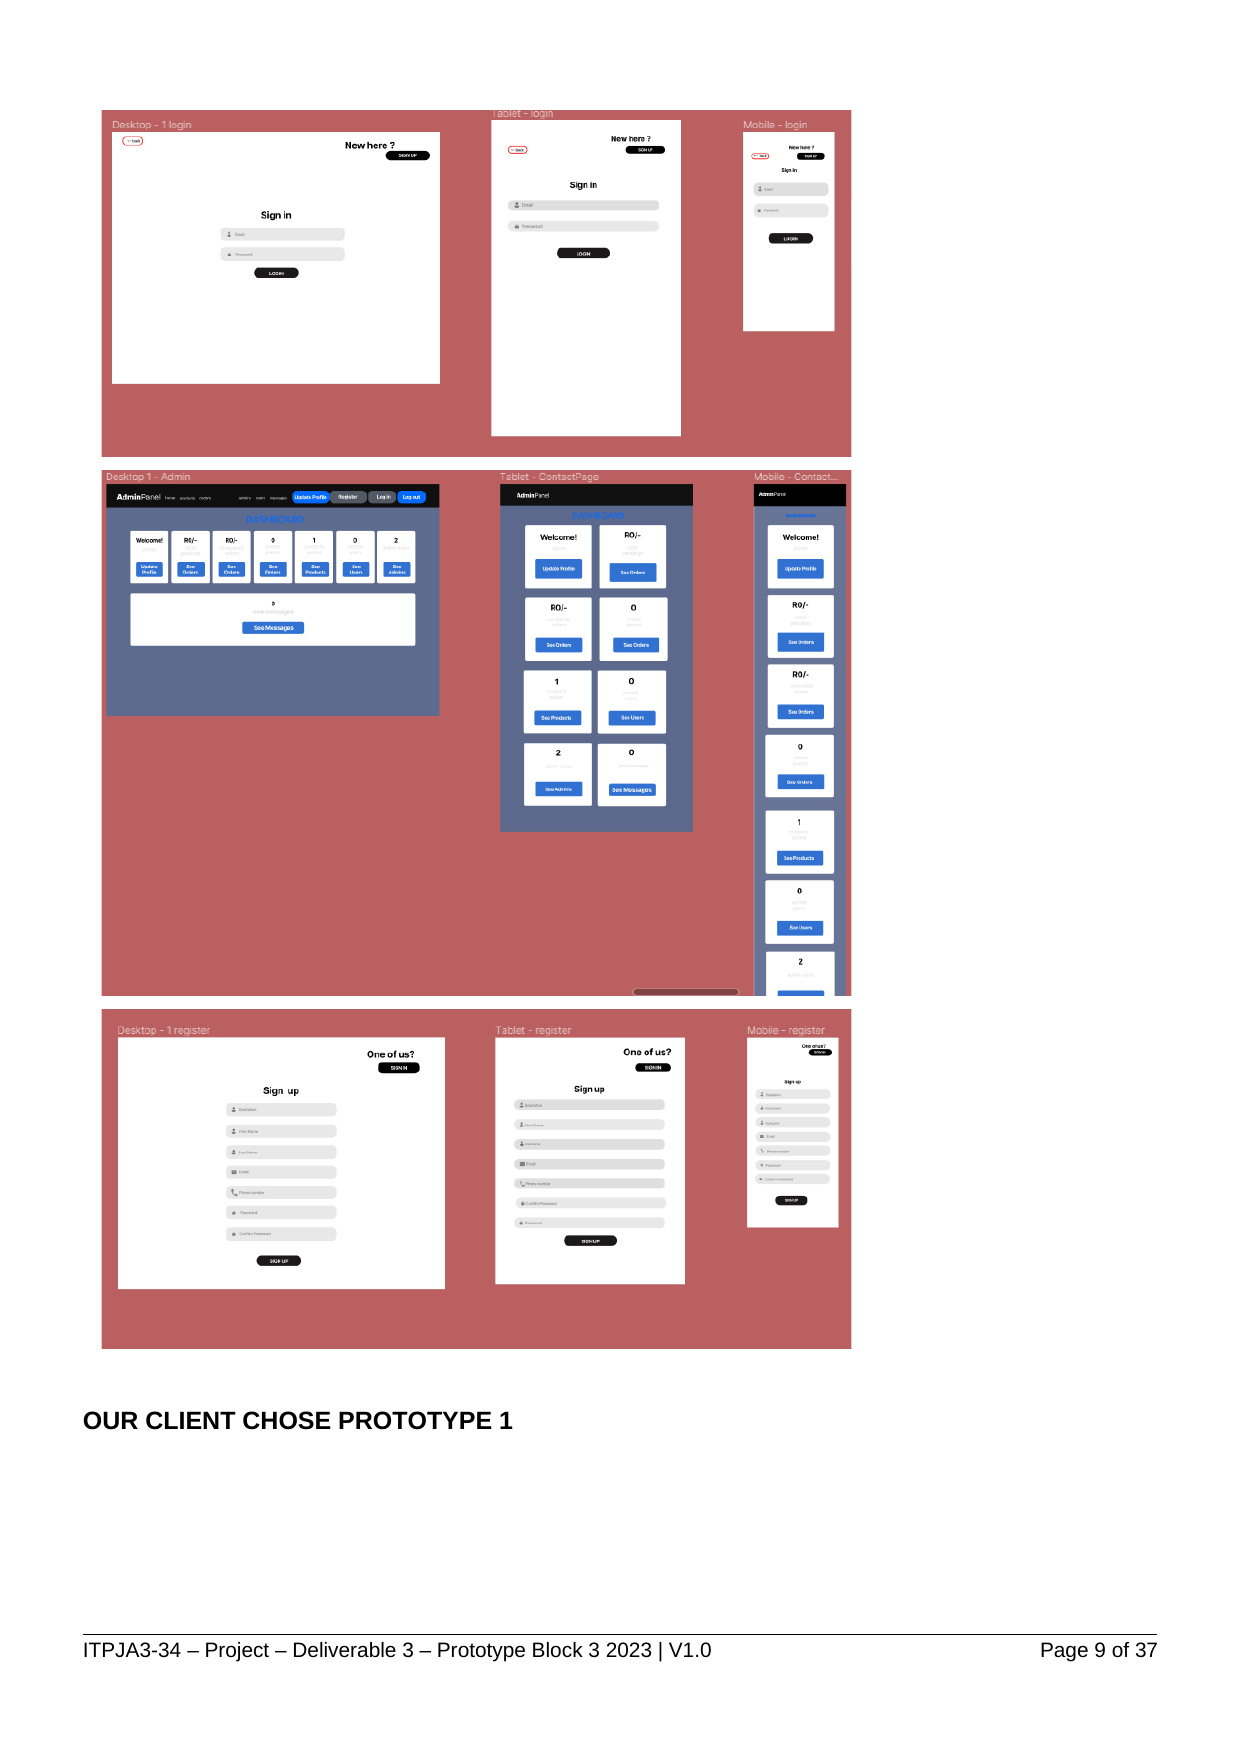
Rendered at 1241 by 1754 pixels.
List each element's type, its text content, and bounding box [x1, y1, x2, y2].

text OUR CLIENT CHOSE PROTOTYPE 1 [83, 1406, 1157, 1434]
